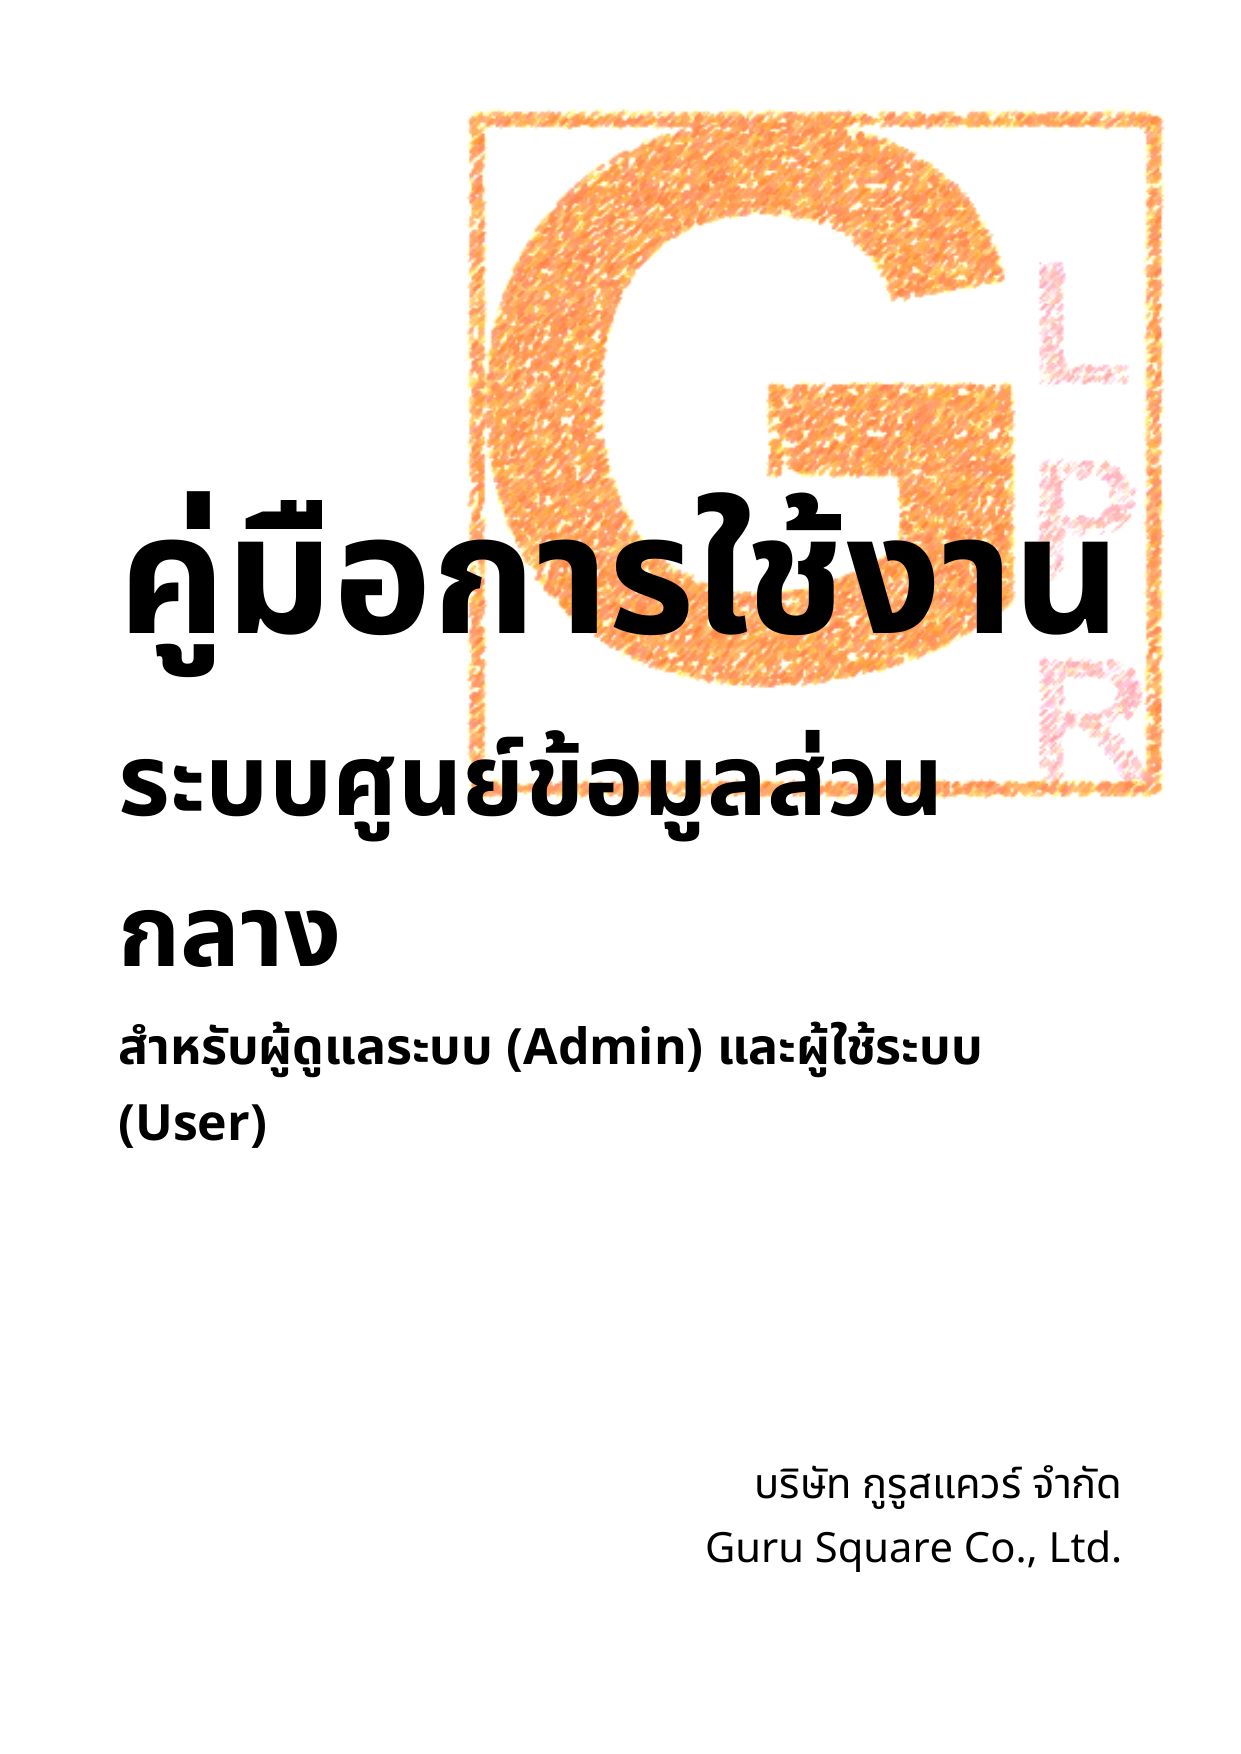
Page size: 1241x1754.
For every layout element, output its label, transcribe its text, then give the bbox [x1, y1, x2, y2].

text ระบบศูนย์ข้อมูลส่วนกลาง [118, 709, 1122, 1011]
text สำหรับผู้ดูแลระบบ (Admin) และผู้ใช้ระบบ (User) [118, 1011, 1122, 1155]
text บริษัท กูรูสแควร์ จำกัด [118, 1454, 1122, 1517]
picture [446, 84, 1184, 819]
text Guru Square Co., Ltd. [118, 1517, 1122, 1574]
text คู่มือการใช้งาน [118, 457, 1122, 709]
